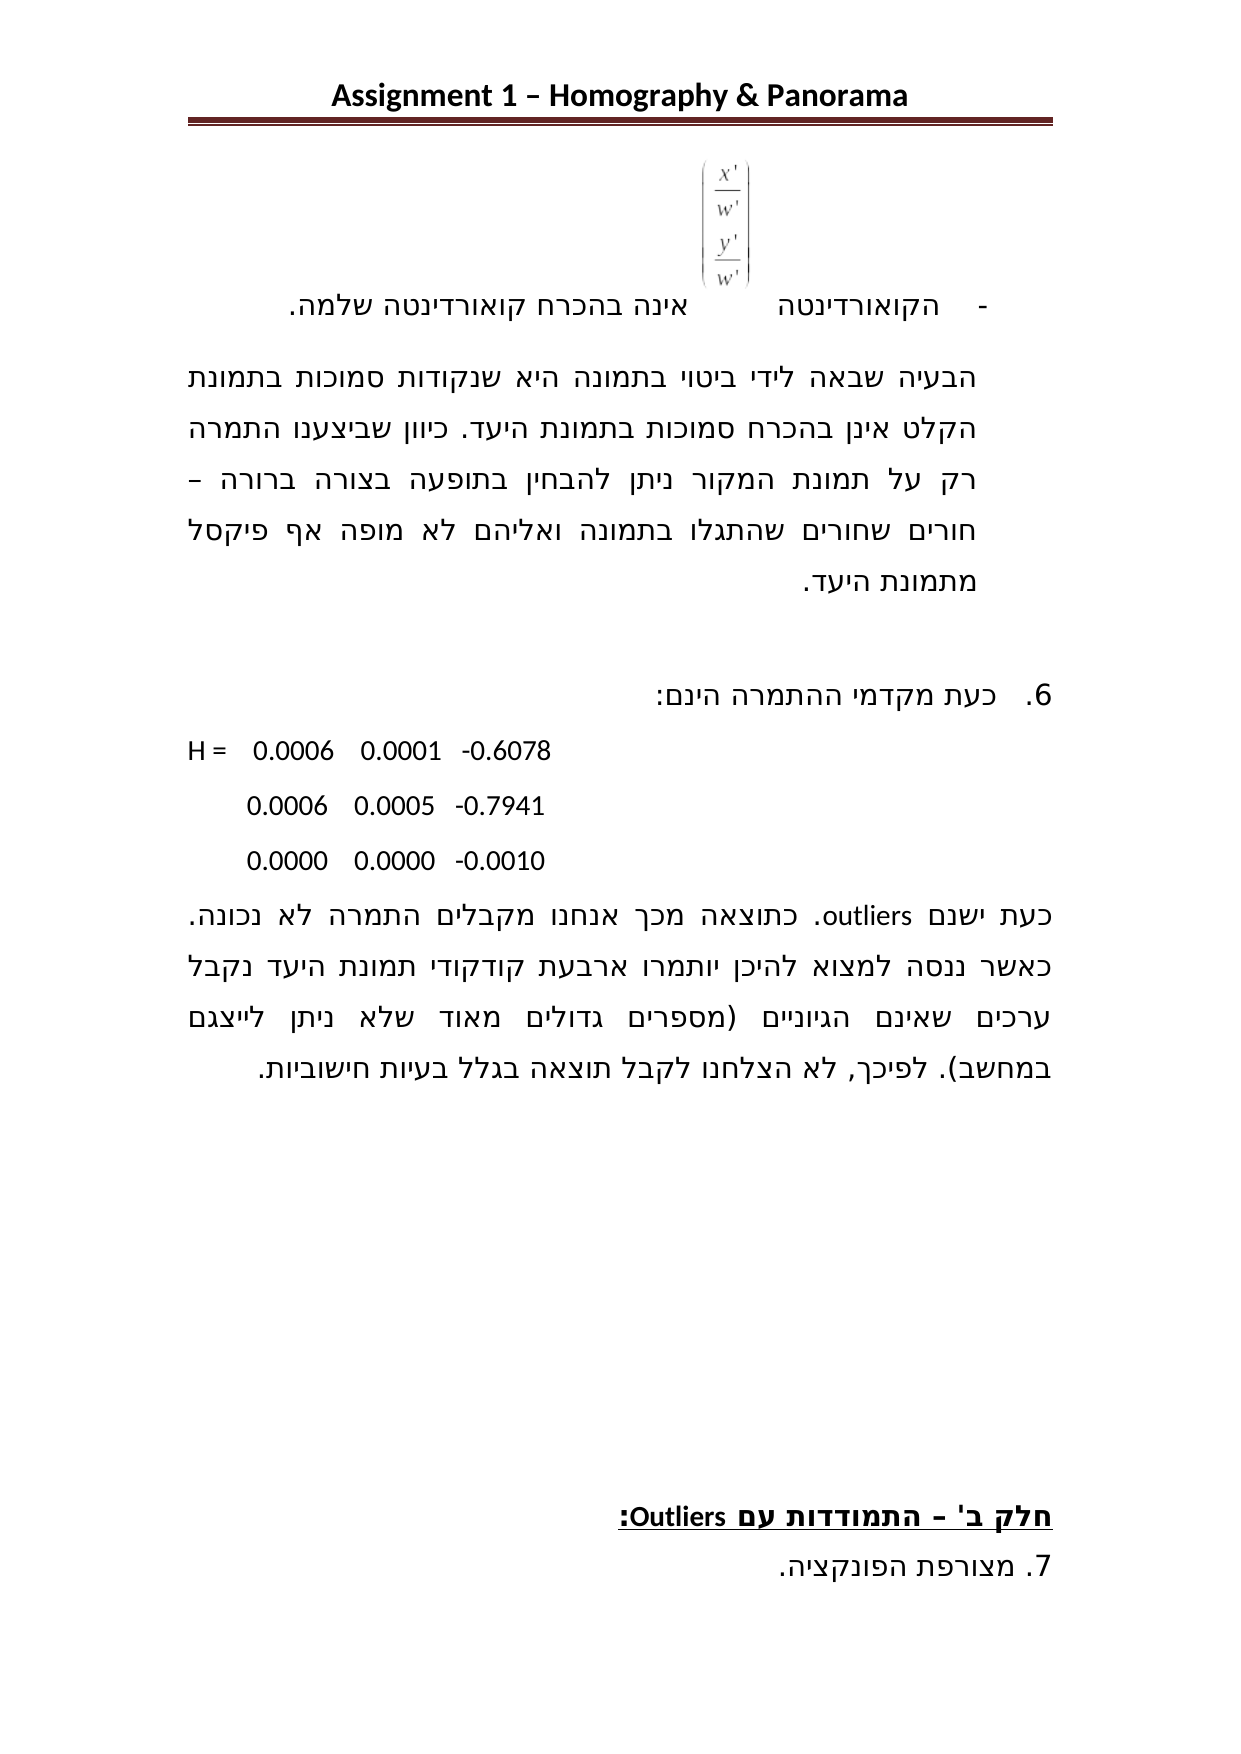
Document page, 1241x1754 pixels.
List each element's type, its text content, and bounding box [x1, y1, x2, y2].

text חלק ב' – התמודדות עם Outliers: [187, 1498, 1053, 1534]
text כעת ישנם outliers. כתוצאה מכך אנחנו מקבלים התמרה לא נכונה. כאשר ננסה למצוא להיכן יותמרו ארבעת קודקודי תמונת היעד נקבל ערכים שאינם הגיוניים (מספרים גדולים מאוד שלא ניתן לייצגם במחשב). לפיכך, לא הצלחנו לקבל תוצאה בגלל בעיות חישוביות. [187, 897, 1053, 1085]
text 6. כעת מקדמי ההתמרה הינם: [187, 678, 1053, 712]
text 0.0000 0.0000 -0.0010 [187, 842, 1053, 877]
text H = 0.0006 0.0001 -0.6078 [187, 732, 1053, 767]
list הקואורדינטה אינה בהכרח קואורדינטה שלמה. [187, 154, 978, 322]
text הבעיה שבאה לידי ביטוי בתמונה היא שנקודות סמוכות בתמונת הקלט אינן בהכרח סמוכות בתמונת היעד. כיוון שביצענו התמרה רק על תמונת המקור ניתן להבחין בתופעה בצורה ברורה – חורים שחורים שהתגלו בתמונה ואליהם לא מופה אף פיקסל מתמונת היעד. [187, 360, 978, 598]
text 0.0006 0.0005 -0.7941 [187, 787, 1053, 822]
text 7. מצורפת הפונקציה. [187, 1549, 1053, 1583]
